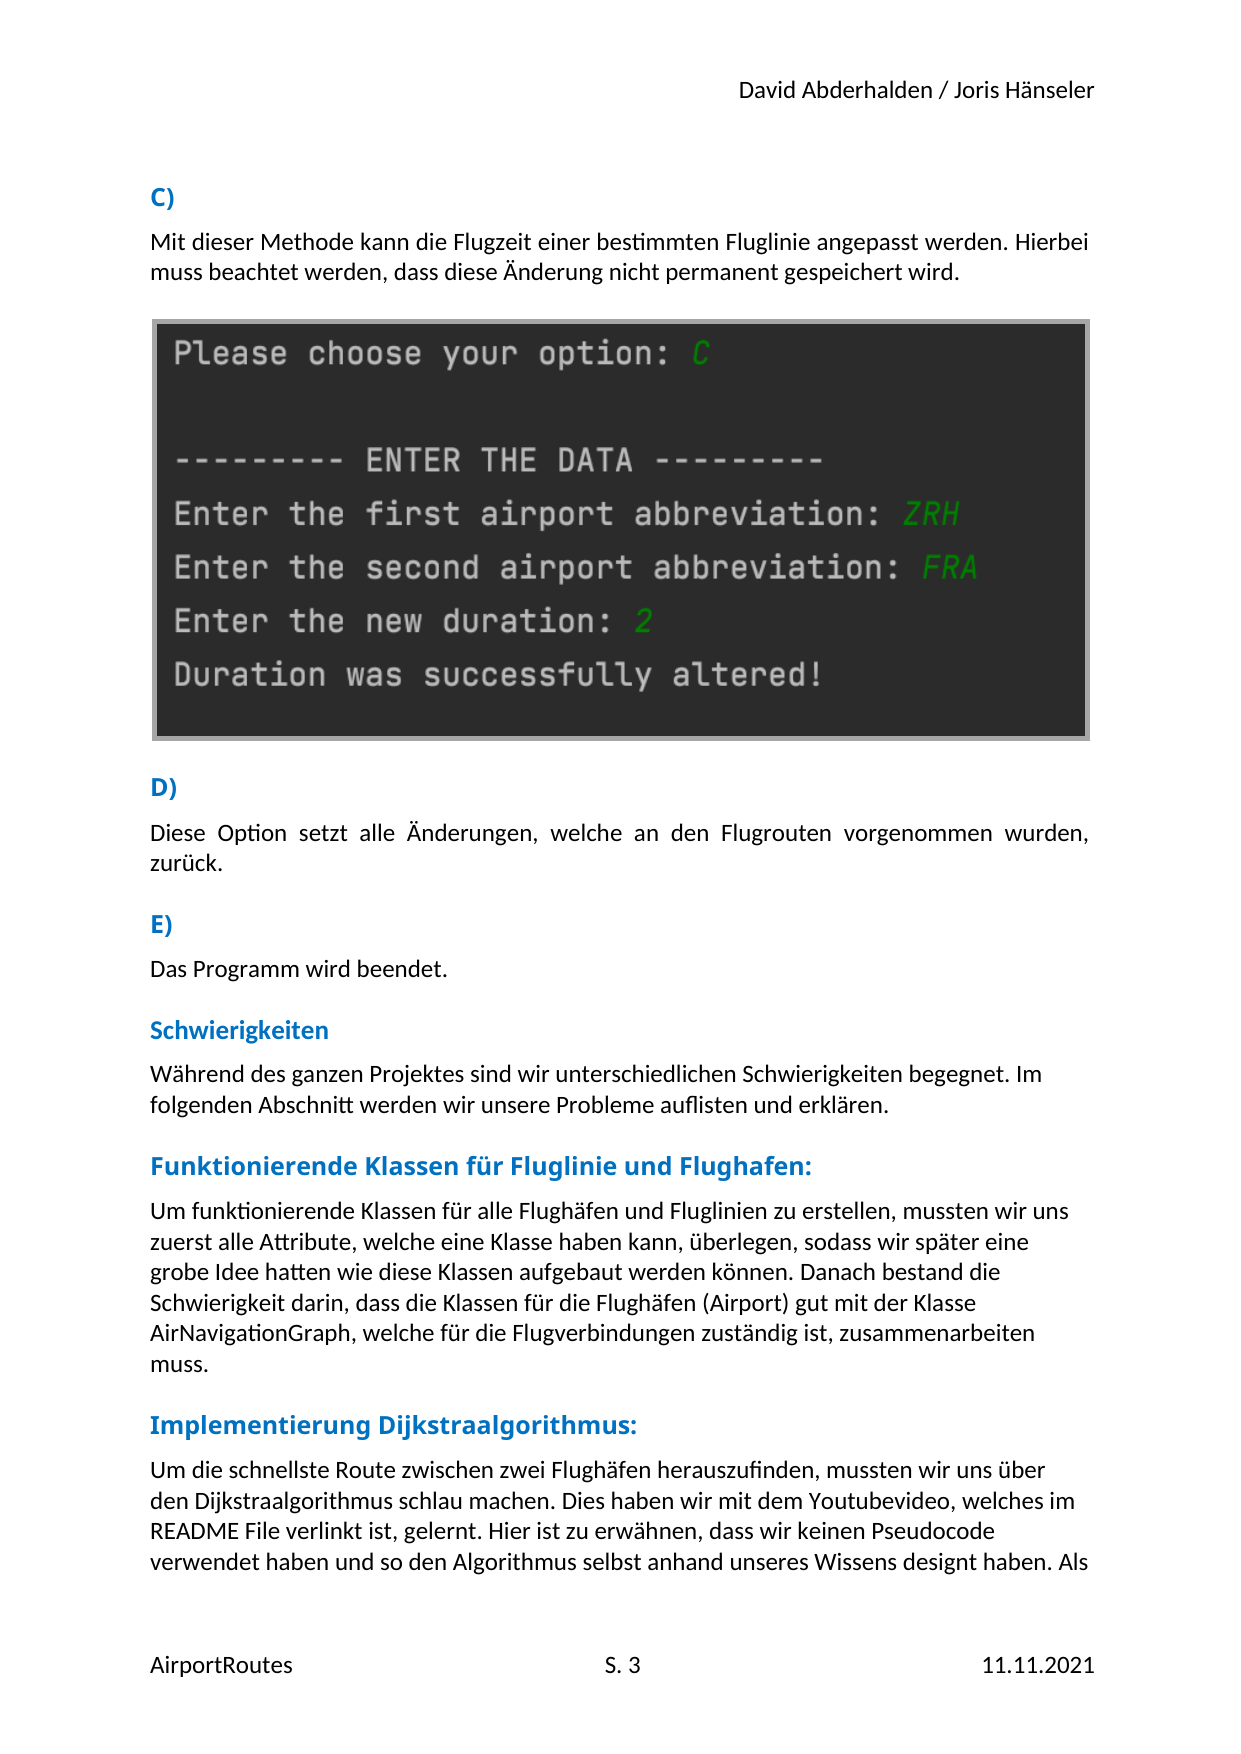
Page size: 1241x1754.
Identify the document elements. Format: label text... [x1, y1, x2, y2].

subtitle Implementierung Dijkstraalgorithmus: [150, 1408, 1090, 1442]
picture [157, 324, 1085, 736]
subtitle Funktionierende Klassen für Fluglinie und Flughafen: [150, 1149, 1090, 1183]
text Während des ganzen Projektes sind wir unterschiedlichen Schwierigkeiten begegnet. Im folgenden Abschnitt werden wir unsere Probleme auflisten und erklären. [150, 1059, 1090, 1120]
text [150, 1454, 1090, 1576]
text Das Programm wird beendet. [150, 953, 1090, 984]
subtitle C) [150, 179, 1090, 213]
subtitle E) [150, 907, 1090, 941]
text Diese Option setzt alle Änderungen, welche an den Flugrouten vorgenommen wurden, zurück. [150, 817, 1090, 878]
text Um funktionierende Klassen für alle Flughäfen und Fluglinien zu erstellen, mussten wir uns zuerst alle Attribute, welche eine Klasse haben kann, überlegen, sodass wir später eine grobe Idee hatten wie diese Klassen aufgebaut werden können. Danach bestand die Schwierigkeit darin, dass die Klassen für die Flughäfen (Airport) gut mit der Klasse AirNavigationGraph, welche für die Flugverbindungen zuständig ist, zusammenarbeiten muss. [150, 1195, 1090, 1378]
text Mit dieser Methode kann die Flugzeit einer bestimmten Fluglinie angepasst werden. Hierbei muss beachtet werden, dass diese Änderung nicht permanent gespeichert wird. [150, 226, 1090, 287]
subtitle Schwierigkeiten [150, 1013, 1090, 1046]
